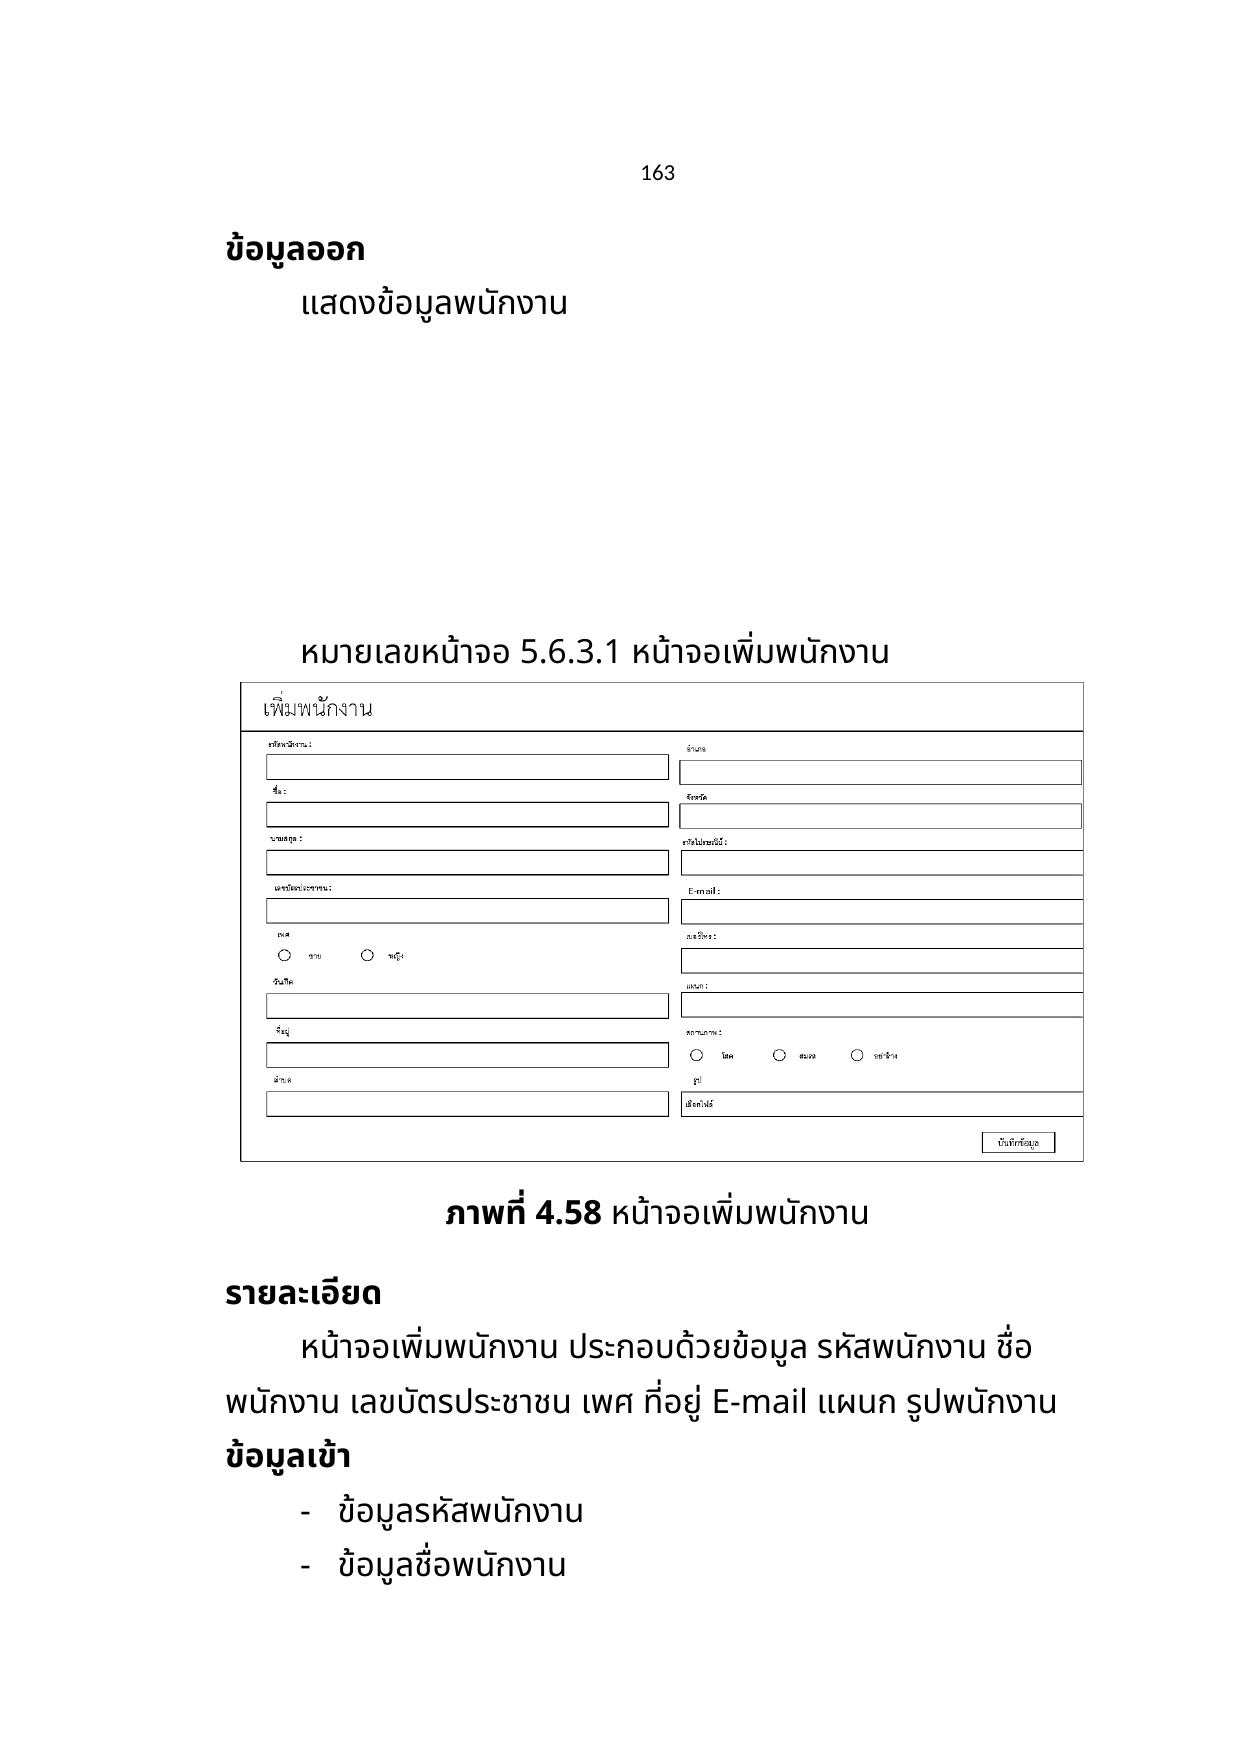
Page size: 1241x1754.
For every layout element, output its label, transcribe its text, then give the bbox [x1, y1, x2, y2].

picture [231, 681, 1084, 1162]
text รายละเอียด [225, 1269, 1090, 1319]
text ข้อมูลออก [225, 225, 1090, 275]
text หน้าจอเพิ่มพนักงาน ประกอบด้วยข้อมูล รหัสพนักงาน ชื่อพนักงาน เลขบัตรประชาชน เพศ ที่อยู่ E-mail แผนก รูปพนักงาน [225, 1323, 1090, 1428]
text แสดงข้อมูลพนักงาน [225, 279, 1090, 330]
text ภาพที่ 4.58 หน้าจอเพิ่มพนักงาน [225, 1189, 1090, 1240]
text หมายเลขหน้าจอ 5.6.3.1 หน้าจอเพิ่มพนักงาน [225, 627, 1090, 678]
list ข้อมูลรหัสพนักงาน [300, 1486, 1090, 1537]
text ข้อมูลเข้า [225, 1432, 1090, 1482]
list ข้อมูลชื่อพนักงาน [300, 1541, 1090, 1592]
